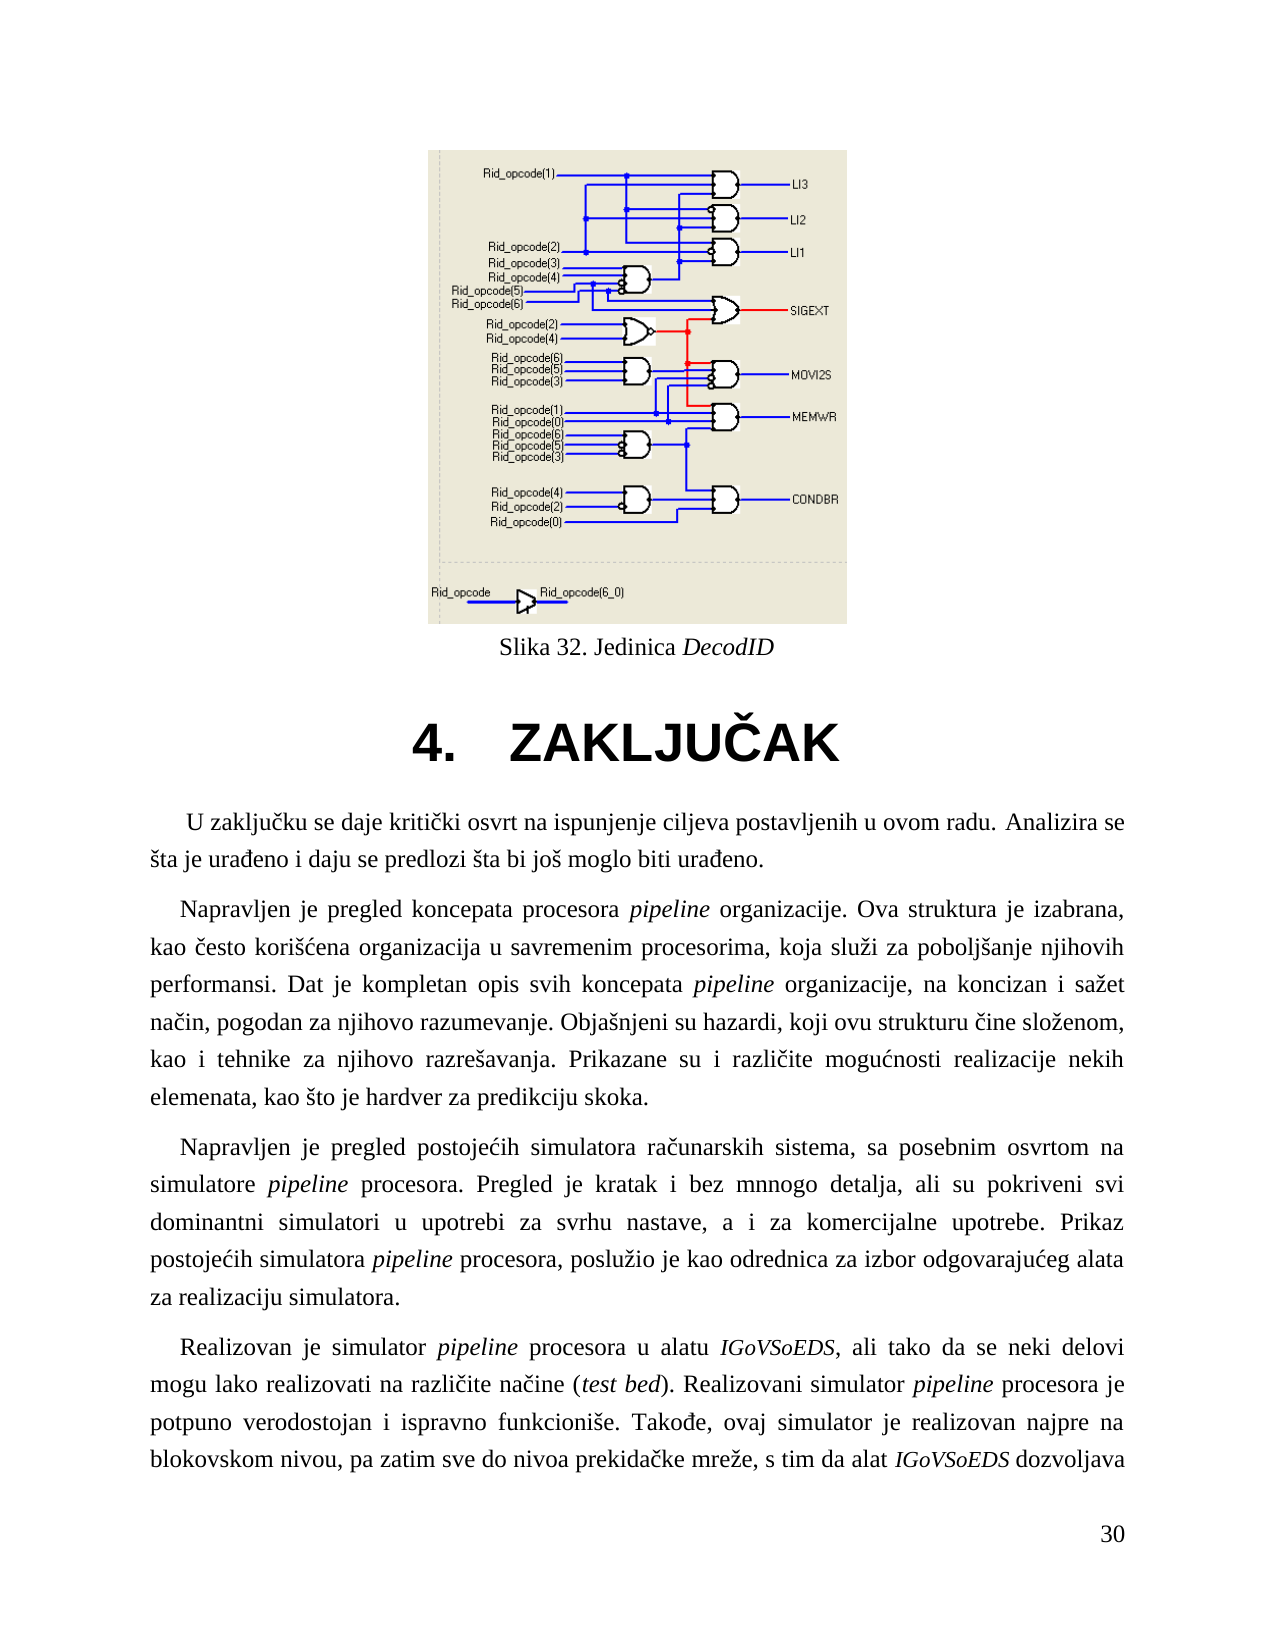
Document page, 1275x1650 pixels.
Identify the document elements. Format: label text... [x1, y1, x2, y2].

text U zaključku se daje kritički osvrt na ispunjenje ciljeva postavljenih u ovom radu. Analizira se šta je urađeno i daju se predlozi šta bi još moglo biti urađeno. [150, 798, 1125, 873]
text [150, 1323, 1125, 1473]
picture [428, 150, 847, 624]
text Slika 32. Jedinica DecodID [150, 623, 1125, 661]
subtitle Zaključak [150, 711, 1125, 773]
text Napravljen je pregled koncepata procesora pipeline organizacije. Ova struktura je izabrana, kao često korišćena organizacija u savremenim procesorima, koja služi za poboljšanje njihovih performansi. Dat je kompletan opis svih koncepata pipeline organizacije, na koncizan i sažet način, pogodan za njihovo razumevanje. Objašnjeni su hazardi, koji ovu strukturu čine složenom, kao i tehnike za njihovo razrešavanja. Prikazane su i različite mogućnosti realizacije nekih elemenata, kao što je hardver za predikciju skoka. [150, 886, 1125, 1111]
text Napravljen je pregled postojećih simulatora računarskih sistema, sa posebnim osvrtom na simulatore pipeline procesora. Pregled je kratak i bez mnnogo detalja, ali su pokriveni svi dominantni simulatori u upotrebi za svrhu nastave, a i za komercijalne upotrebe. Prikaz postojećih simulatora pipeline procesora, poslužio je kao odrednica za izbor odgovarajućeg alata za realizaciju simulatora. [150, 1123, 1125, 1311]
